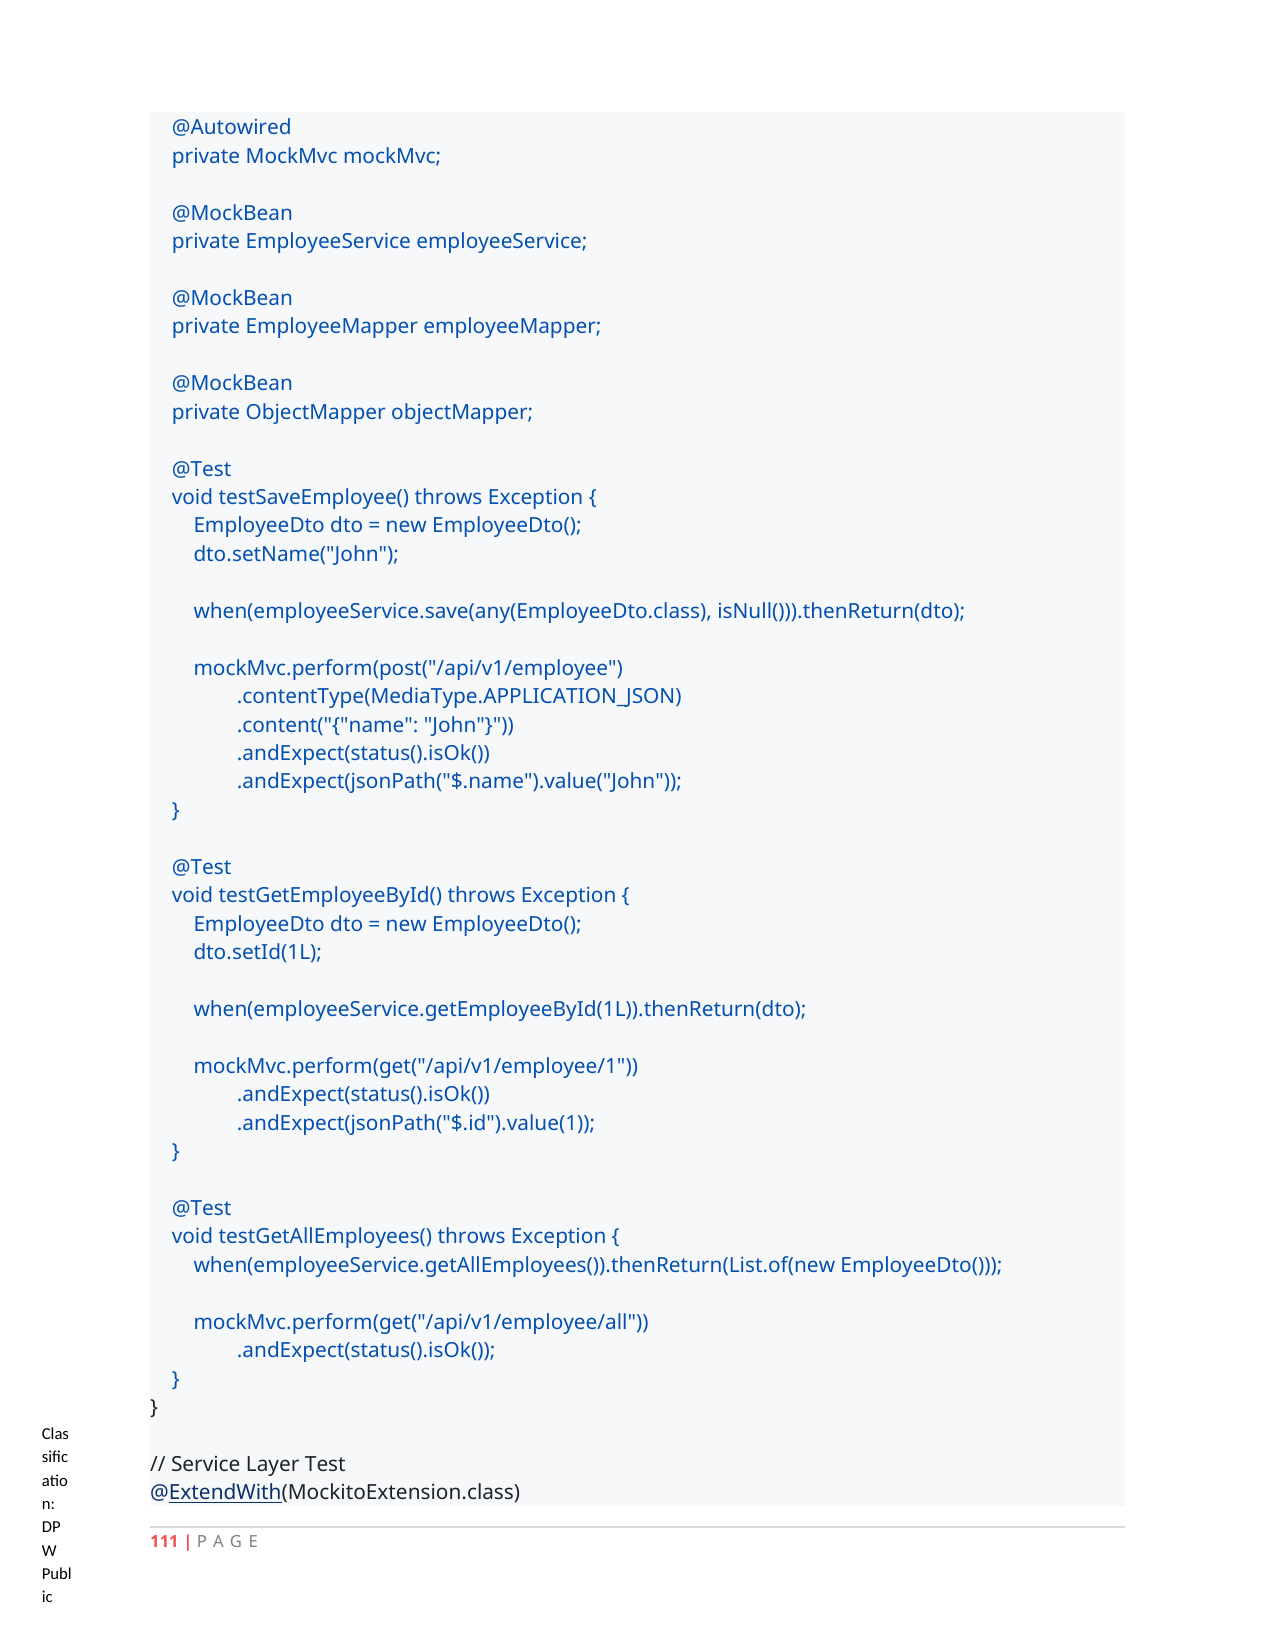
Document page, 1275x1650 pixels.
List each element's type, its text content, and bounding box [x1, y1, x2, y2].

text @Test [150, 1193, 1125, 1222]
text } [150, 1364, 1125, 1392]
text } [150, 795, 1125, 823]
text void testSaveEmployee() throws Exception { [150, 482, 1125, 511]
text .andExpect(jsonPath("$.name").value("John")); [150, 767, 1125, 795]
text private EmployeeMapper employeeMapper; [150, 312, 1125, 340]
text when(employeeService.save(any(EmployeeDto.class), isNull())).thenReturn(dto); [150, 596, 1125, 624]
text @MockBean [150, 283, 1125, 312]
text mockMvc.perform(get("/api/v1/employee/all")) [150, 1307, 1125, 1335]
text void testGetAllEmployees() throws Exception { [150, 1222, 1125, 1250]
text } [150, 1392, 1125, 1421]
text .contentType(MediaType.APPLICATION_JSON) [150, 681, 1125, 710]
text .andExpect(status().isOk()) [150, 1079, 1125, 1108]
text .content("{"name": "John"}")) [150, 710, 1125, 738]
text when(employeeService.getAllEmployees()).thenReturn(List.of(new EmployeeDto())); [150, 1250, 1125, 1278]
text dto.setId(1L); [150, 937, 1125, 966]
text private EmployeeService employeeService; [150, 226, 1125, 255]
text dto.setName("John"); [150, 539, 1125, 567]
text EmployeeDto dto = new EmployeeDto(); [150, 511, 1125, 539]
text .andExpect(status().isOk()) [150, 738, 1125, 767]
text when(employeeService.getEmployeeById(1L)).thenReturn(dto); [150, 994, 1125, 1022]
text @MockBean [150, 198, 1125, 226]
text private ObjectMapper objectMapper; [150, 397, 1125, 425]
text void testGetEmployeeById() throws Exception { [150, 880, 1125, 909]
text EmployeeDto dto = new EmployeeDto(); [150, 909, 1125, 937]
text private MockMvc mockMvc; [150, 141, 1125, 169]
text mockMvc.perform(post("/api/v1/employee") [150, 653, 1125, 681]
text } [150, 1136, 1125, 1165]
text // Service Layer Test [150, 1449, 1125, 1477]
text mockMvc.perform(get("/api/v1/employee/1")) [150, 1051, 1125, 1079]
text @Test [150, 454, 1125, 482]
text @MockBean [150, 368, 1125, 397]
text .andExpect(status().isOk()); [150, 1335, 1125, 1364]
text @ExtendWith(MockitoExtension.class) [150, 1477, 1125, 1506]
text @Autowired [150, 112, 1125, 141]
text @Test [150, 852, 1125, 880]
text .andExpect(jsonPath("$.id").value(1)); [150, 1108, 1125, 1136]
